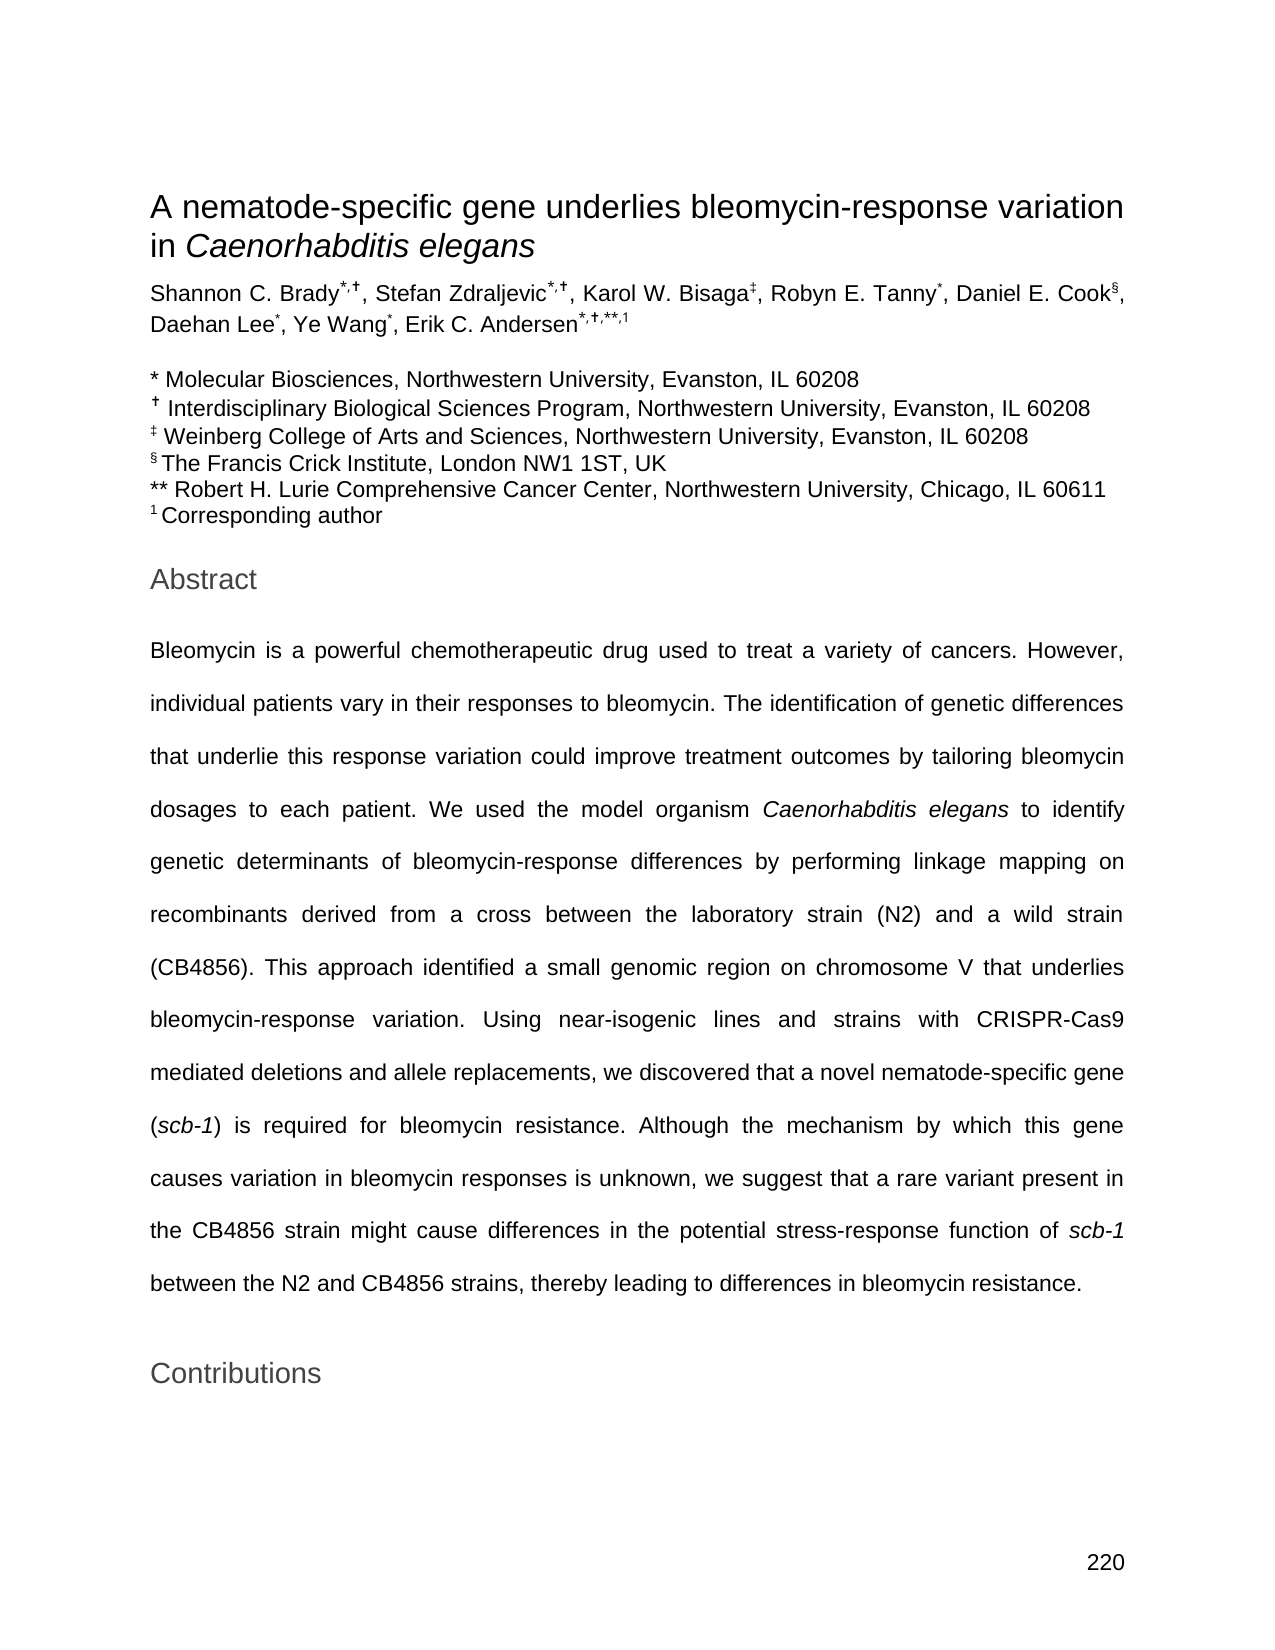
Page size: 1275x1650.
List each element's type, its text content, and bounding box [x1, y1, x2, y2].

text 1 Corresponding author [150, 502, 1125, 529]
text * Molecular Biosciences, Northwestern University, Evanston, IL 60208 [150, 366, 1125, 392]
text ✝ Interdisciplinary Biological Sciences Program, Northwestern University, Evanston, IL 60208 [150, 392, 1125, 423]
text Shannon C. Brady*,✝, Stefan Zdraljevic*,✝, Karol W. Bisaga‡, Robyn E. Tanny*, Daniel E. Cook§, Daehan Lee*, Ye Wang*, Erik C. Andersen*,✝,**,1 [150, 277, 1125, 339]
text § The Francis Crick Institute, London NW1 1ST, UK [150, 450, 1125, 476]
subtitle A nematode-specific gene underlies bleomycin-response variation in Caenorhabditis elegans [150, 187, 1125, 264]
subtitle Contributions [150, 1356, 1125, 1389]
text ** Robert H. Lurie Comprehensive Cancer Center, Northwestern University, Chicago, IL 60611 [150, 476, 1125, 502]
text ‡ Weinberg College of Arts and Sciences, Northwestern University, Evanston, IL 60208 [150, 423, 1125, 450]
subtitle Abstract [150, 562, 1125, 629]
text Bleomycin is a powerful chemotherapeutic drug used to treat a variety of cancers. However, individual patients vary in their responses to bleomycin. The identification of genetic differences that underlie this response variation could improve treatment outcomes by tailoring bleomycin dosages to each patient. We used the model organism Caenorhabditis elegans to identify genetic determinants of bleomycin-response differences by performing linkage mapping on recombinants derived from a cross between the laboratory strain (N2) and a wild strain (CB4856). This approach identified a small genomic region on chromosome V that underlies bleomycin-response variation. Using near-isogenic lines and strains with CRISPR-Cas9 mediated deletions and allele replacements, we discovered that a novel nematode-specific gene (scb-1) is required for bleomycin resistance. Although the mechanism by which this gene causes variation in bleomycin responses is unknown, we suggest that a rare variant present in the CB4856 strain might cause differences in the potential stress-response function of scb-1 between the N2 and CB4856 strains, thereby leading to differences in bleomycin resistance. [150, 637, 1125, 1296]
